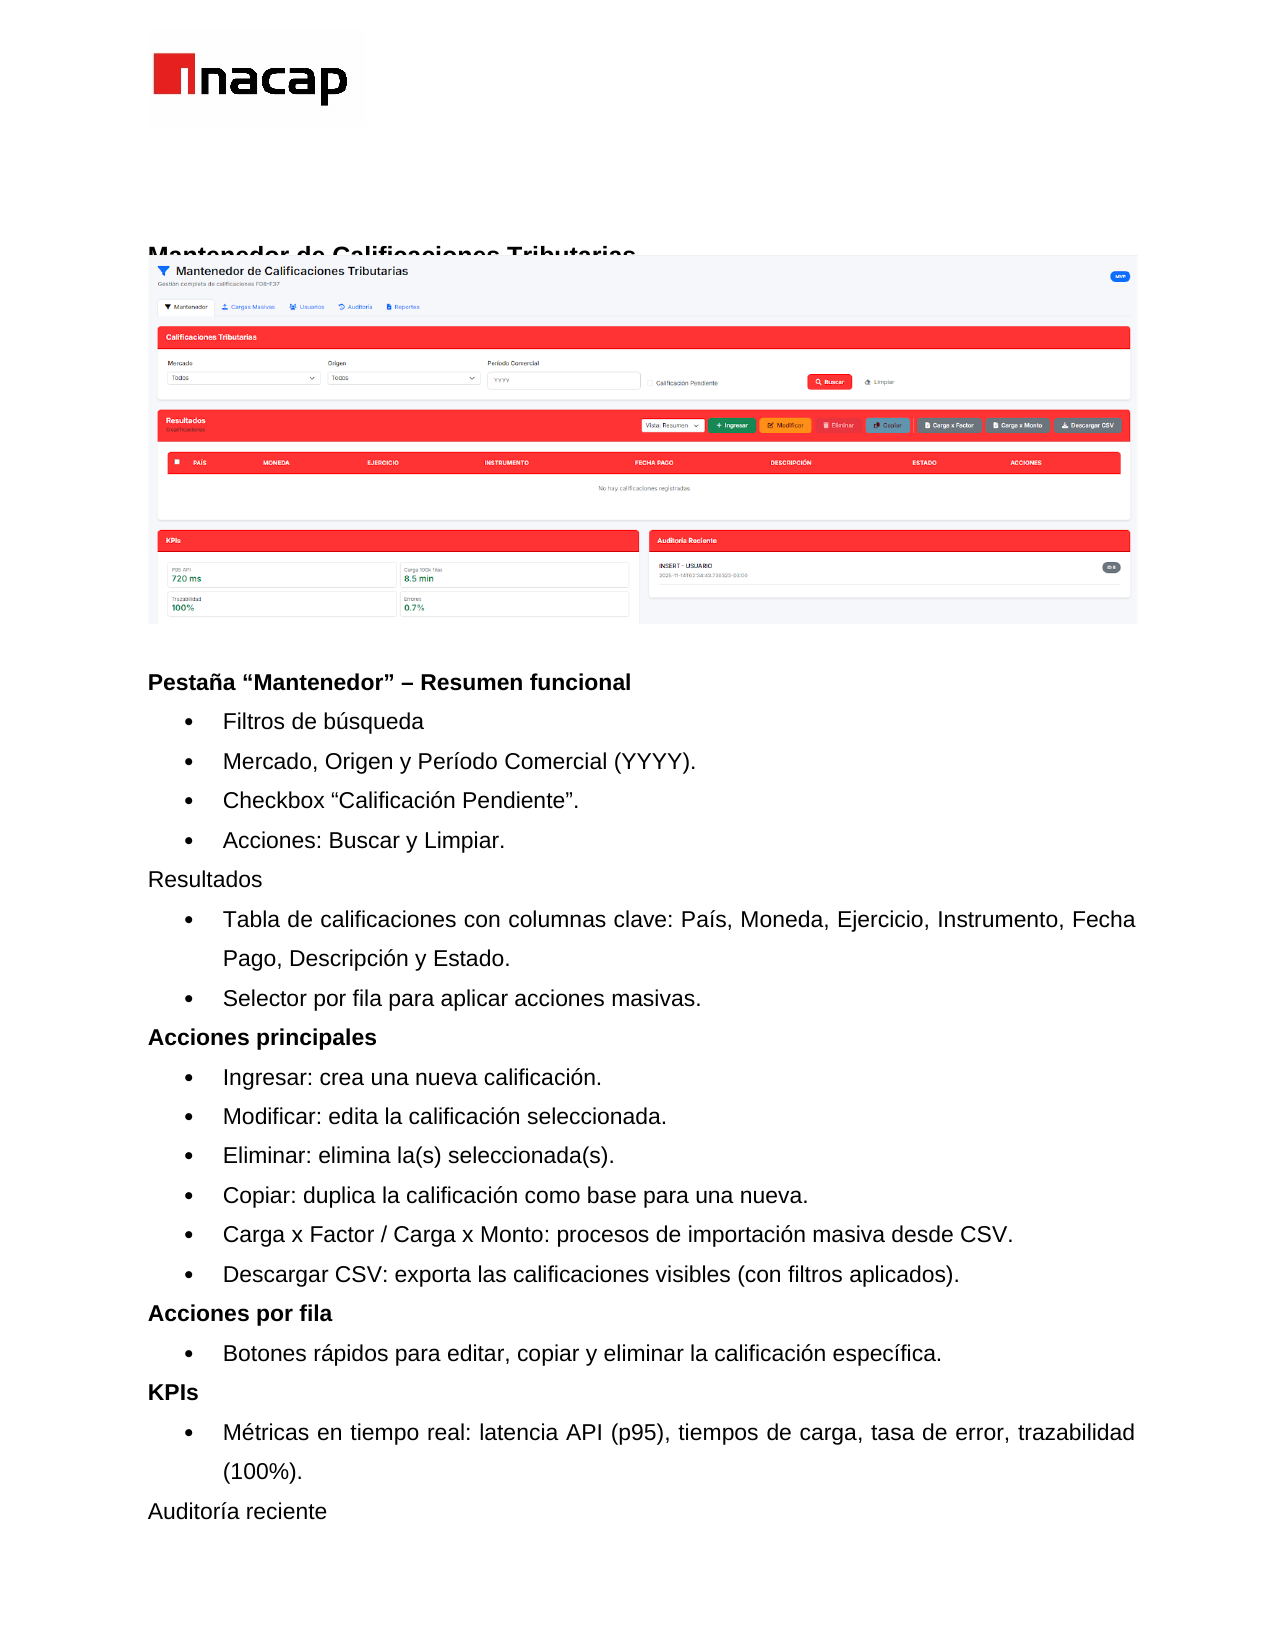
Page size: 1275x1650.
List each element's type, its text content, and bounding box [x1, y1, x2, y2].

list Descargar CSV: exporta las calificaciones visibles (con filtros aplicados). [185, 1261, 1137, 1287]
list Selector por fila para aplicar acciones masivas. [185, 984, 1137, 1011]
list Ingresar: crea una nueva calificación. [185, 1063, 1137, 1090]
text Acciones por fila [148, 1300, 1137, 1327]
picture [148, 255, 1138, 624]
list Eliminar: elimina la(s) seleccionada(s). [185, 1142, 1137, 1169]
text Pestaña “Mantenedor” – Resumen funcional [148, 669, 1137, 695]
text Auditoría reciente [148, 1498, 1137, 1524]
list Botones rápidos para editar, copiar y eliminar la calificación específica. [185, 1340, 1137, 1366]
list Modificar: edita la calificación seleccionada. [185, 1103, 1137, 1129]
text Acciones principales [148, 1024, 1137, 1050]
list Mercado, Origen y Período Comercial (YYYY). [185, 748, 1137, 774]
list Acciones: Buscar y Limpiar. [185, 827, 1137, 853]
list Tabla de calificaciones con columnas clave: País, Moneda, Ejercicio, Instrumento, Fecha Pago, Descripción y Estado. [185, 906, 1137, 971]
list Métricas en tiempo real: latencia API (p95), tiempos de carga, tasa de error, trazabilidad (100%). [185, 1419, 1137, 1484]
text KPIs [148, 1379, 1137, 1406]
list Filtros de búsqueda [185, 708, 1137, 734]
list Copiar: duplica la calificación como base para una nueva. [185, 1182, 1137, 1208]
text Resultados [148, 866, 1137, 892]
list Checkbox “Calificación Pendiente”. [185, 787, 1137, 813]
text Mantenedor de Calificaciones Tributarias [148, 241, 1137, 255]
list Carga x Factor / Carga x Monto: procesos de importación masiva desde CSV. [185, 1221, 1137, 1248]
picture [147, 28, 370, 130]
